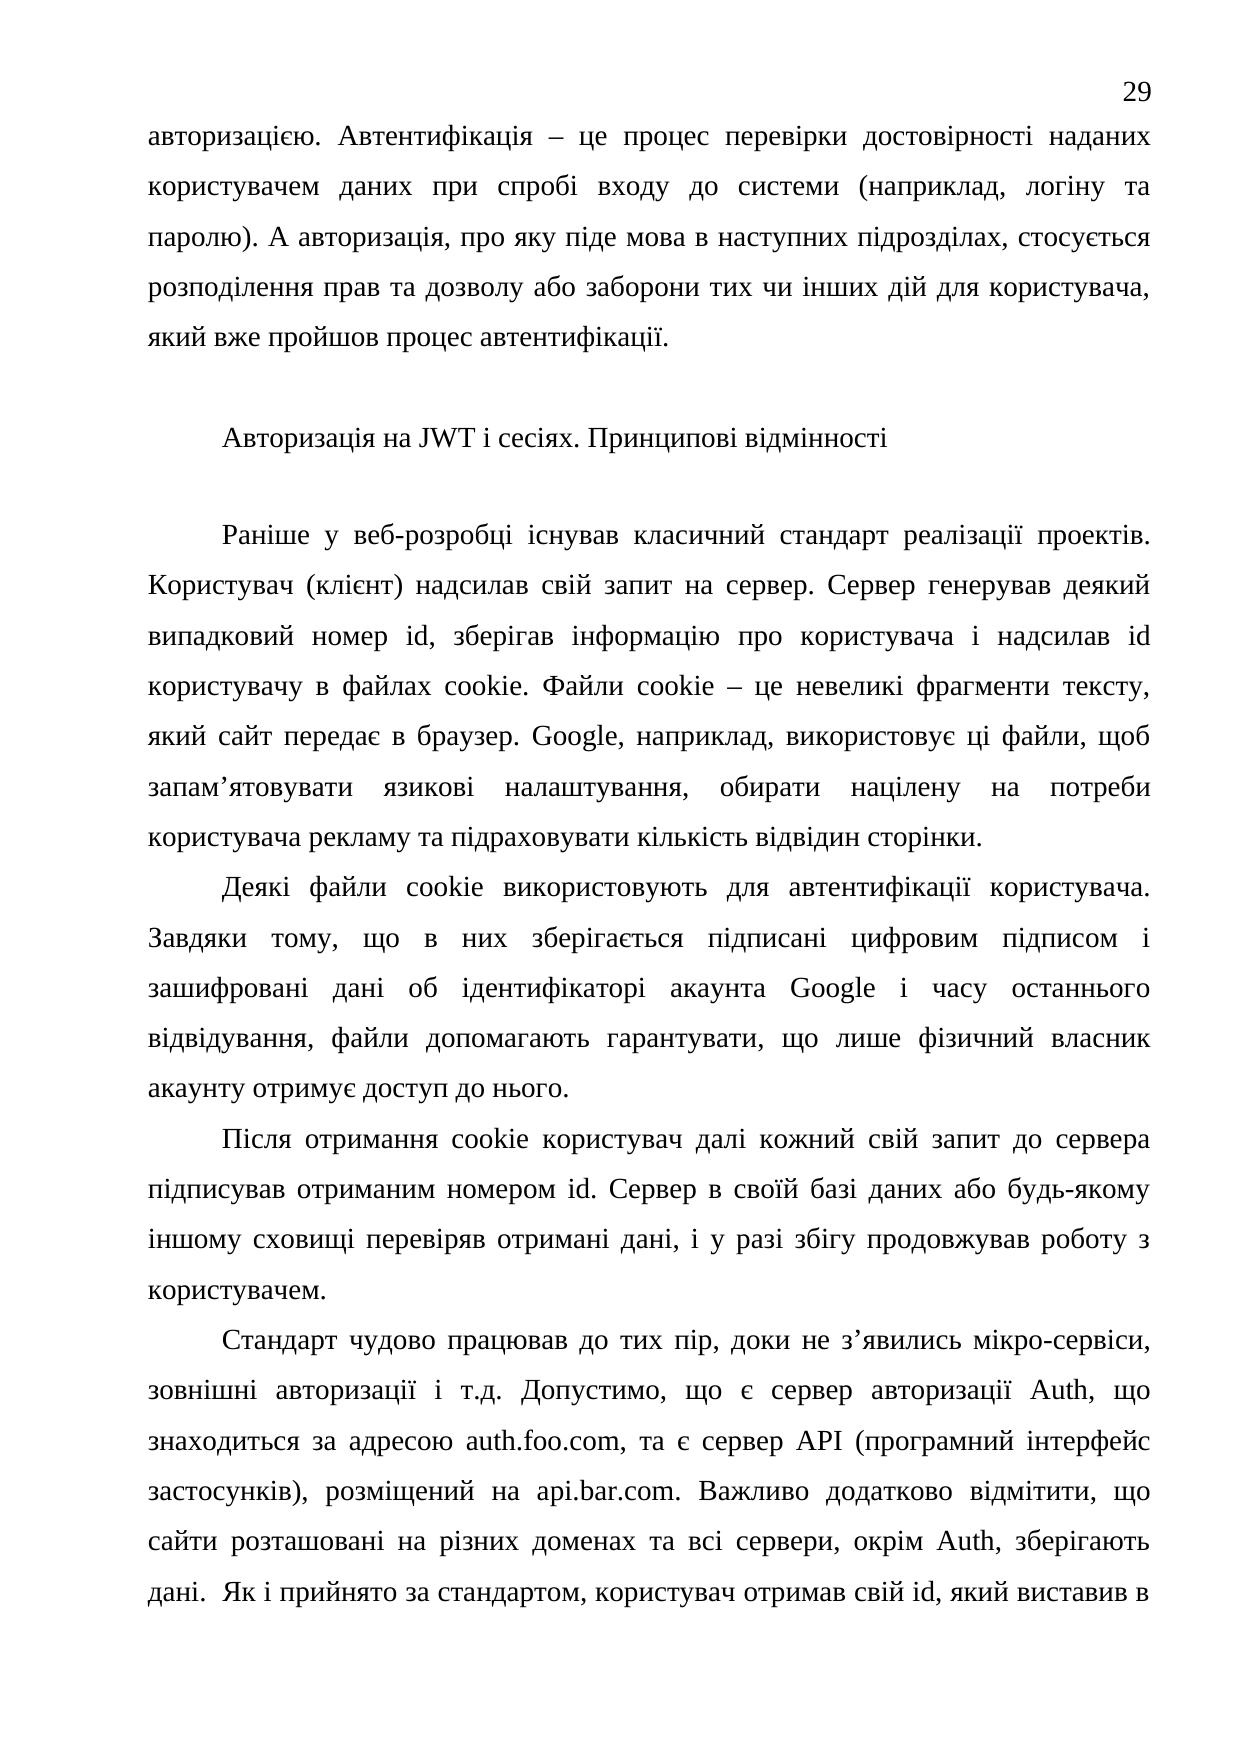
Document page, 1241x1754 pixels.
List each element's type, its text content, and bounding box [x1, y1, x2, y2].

text Деякі файли cookie використовують для автентифікації користувача. Завдяки тому, що в них зберігається підписані цифровим підписом і зашифровані дані об ідентифікаторі акаунта Google і часу останнього відвідування, файли допомагають гарантувати, що лише фізичний власник акаунту отримує доступ до нього. [148, 869, 1152, 1104]
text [148, 1322, 1152, 1607]
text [148, 118, 1152, 353]
subtitle Авторизація на JWT і сесіях. Принципові відмінності [148, 420, 1152, 453]
text Раніше у веб-розробці існував класичний стандарт реалізації проектів. Користувач (клієнт) надсилав свій запит на сервер. Сервер генерував деякий випадковий номер id, зберігав інформацію про користувача і надсилав id користувачу в файлах cookie. Файли cookie – це невеликі фрагменти тексту, який сайт передає в браузер. Google, наприклад, використовує ці файли, щоб запам’ятовувати язикові налаштування, обирати націлену на потреби користувача рекламу та підраховувати кількість відвідин сторінки. [148, 517, 1152, 853]
text Після отримання cookie користувач далі кожний свій запит до сервера підписував отриманим номером id. Сервер в своїй базі даних або будь-якому іншому сховищі перевіряв отримані дані, і у разі збігу продовжував роботу з користувачем. [148, 1121, 1152, 1305]
